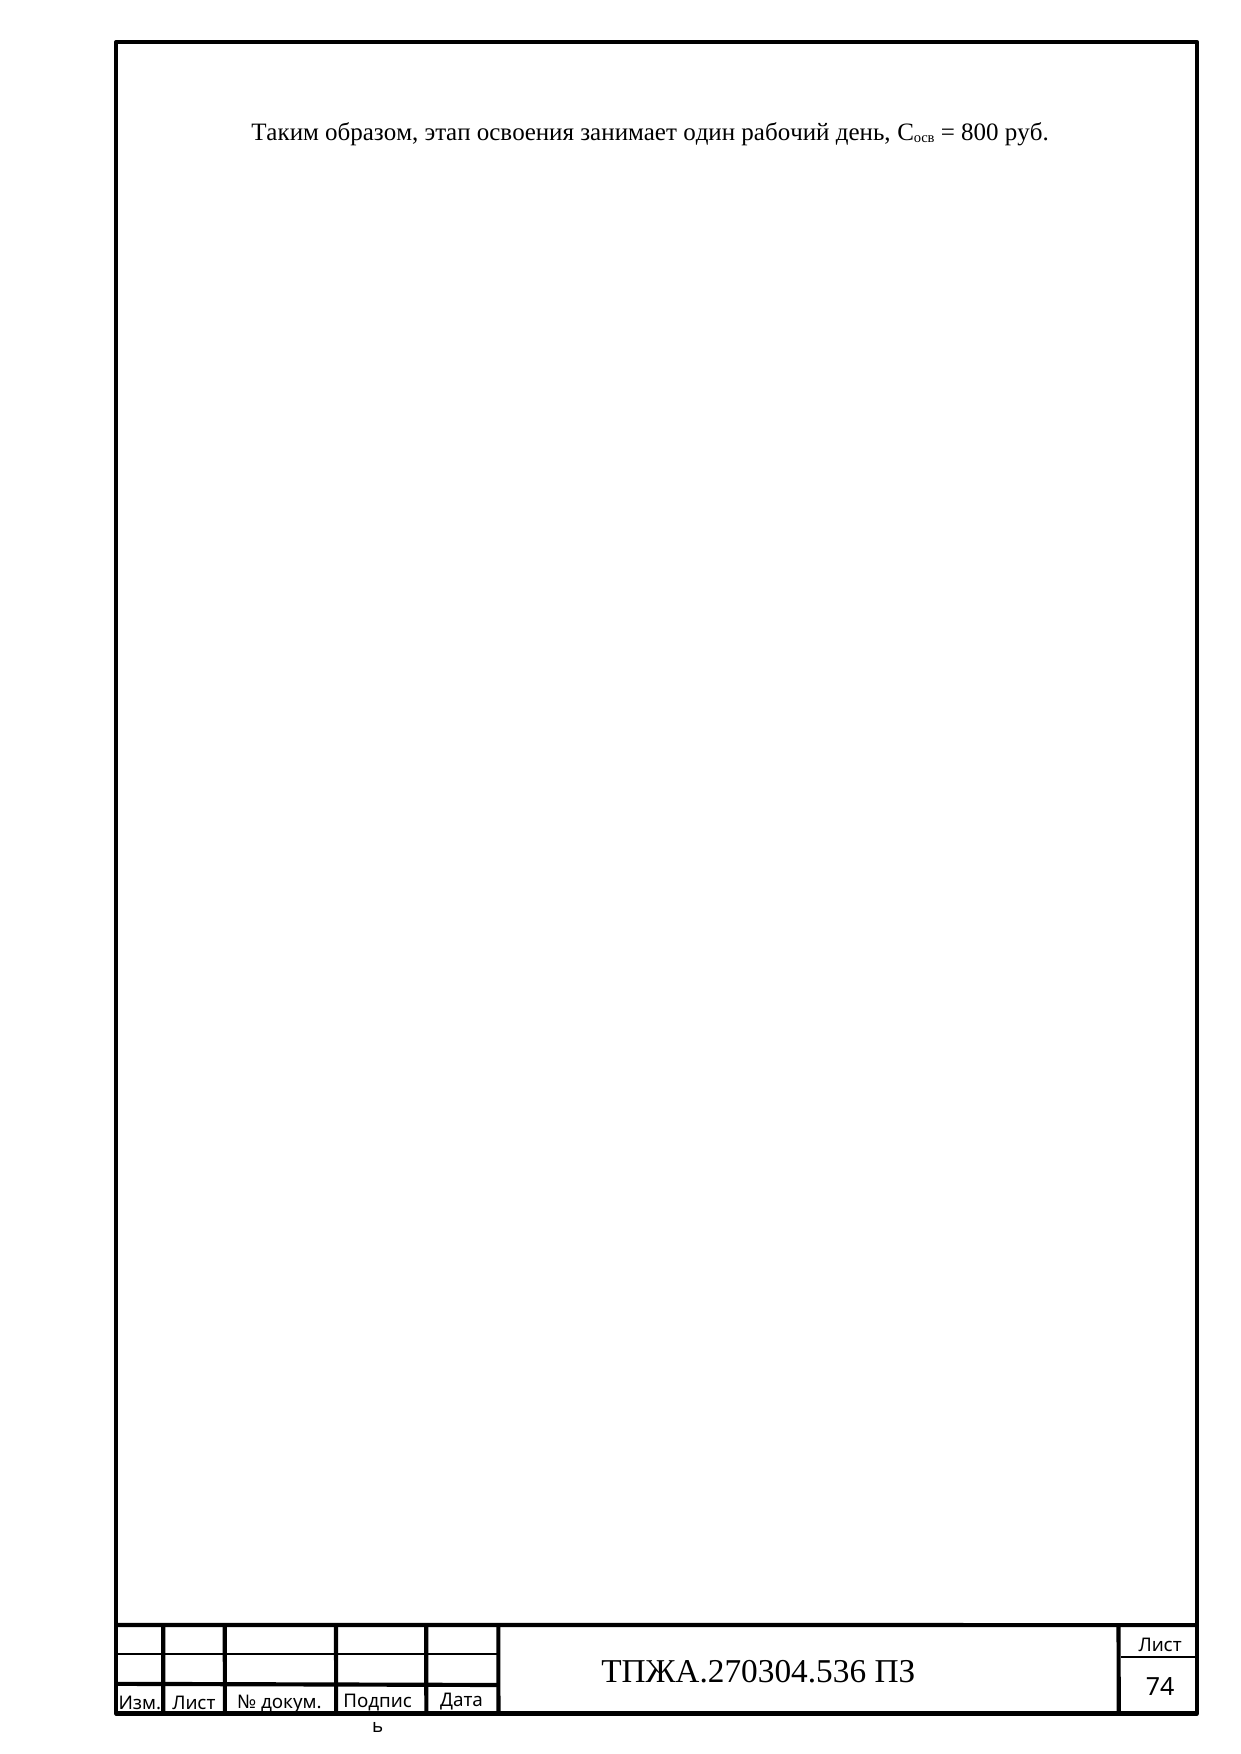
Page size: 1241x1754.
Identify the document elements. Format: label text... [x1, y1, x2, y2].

text Таким образом, этап освоения занимает один рабочий день, Cосв = 800 руб. [162, 117, 1152, 145]
